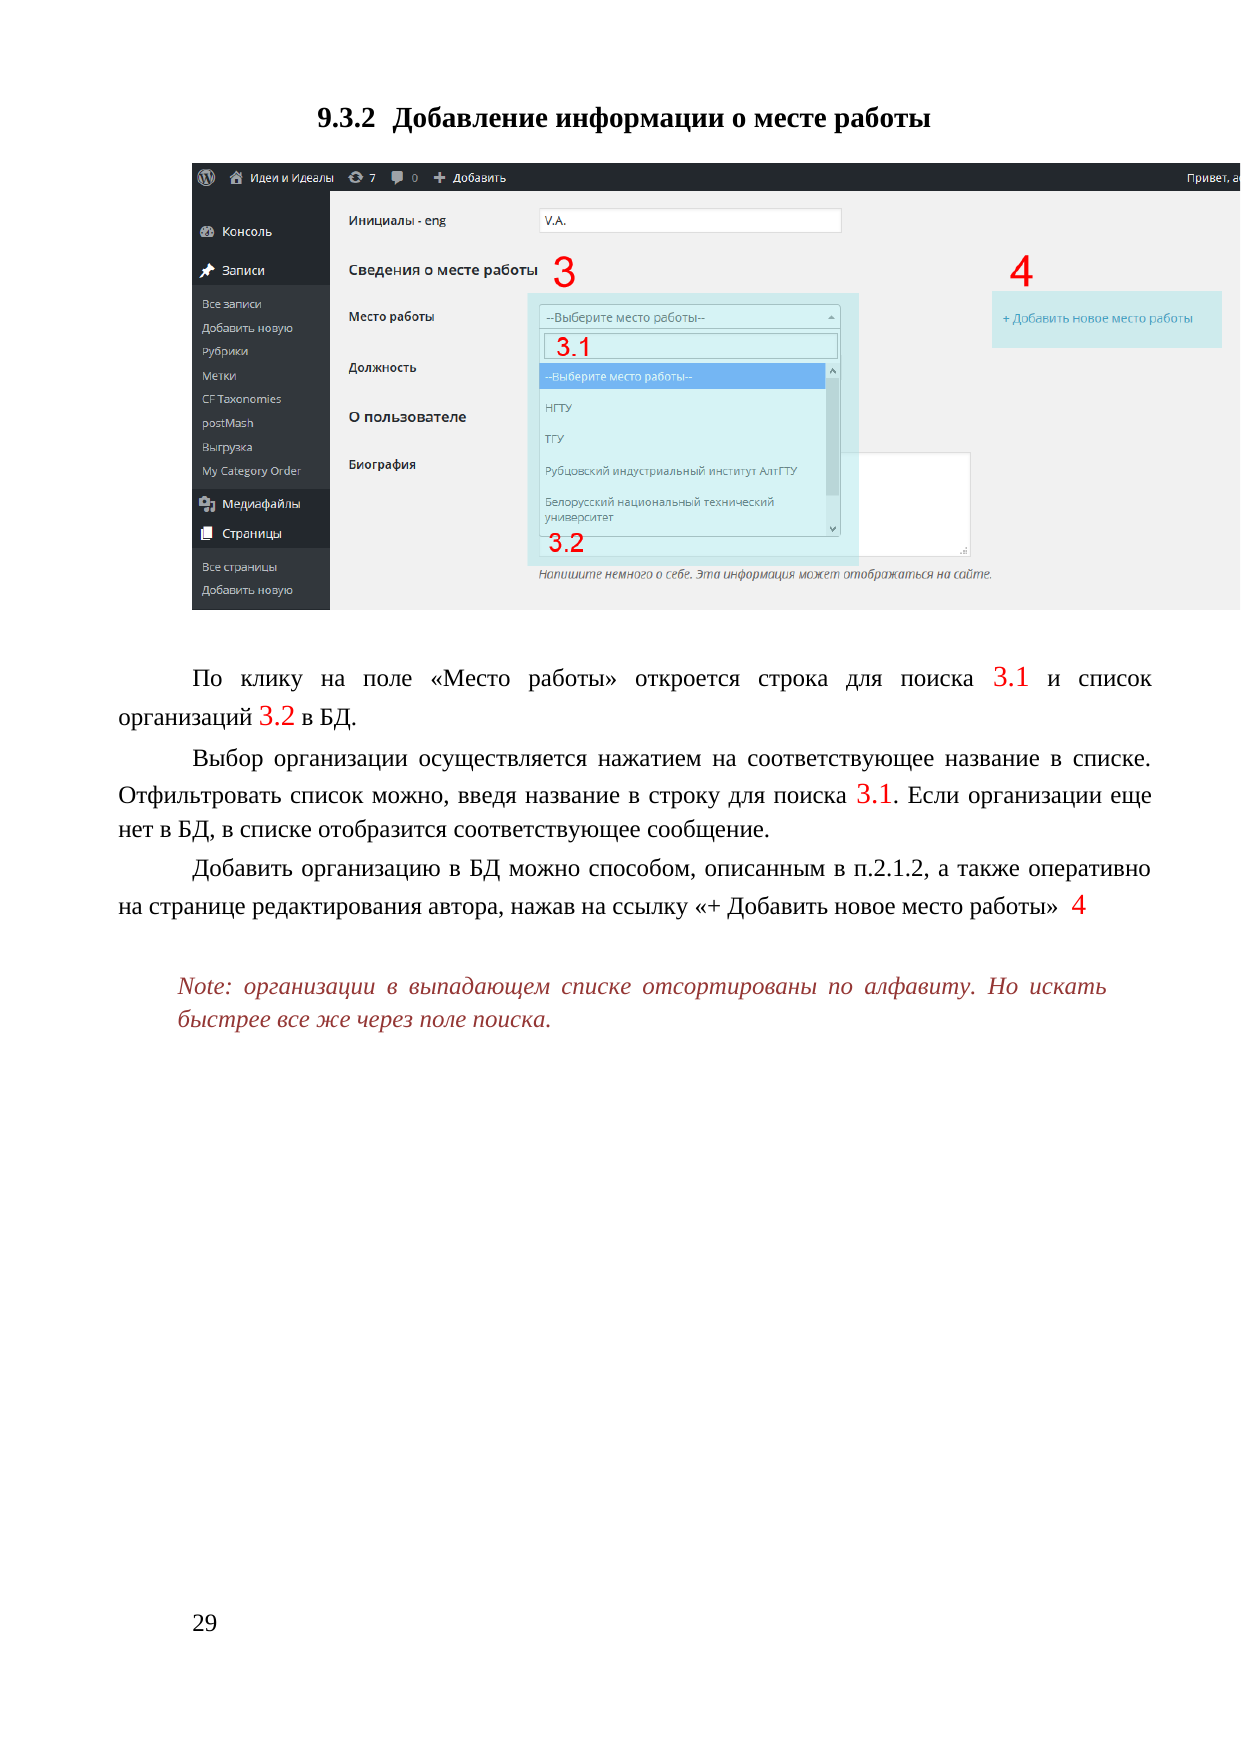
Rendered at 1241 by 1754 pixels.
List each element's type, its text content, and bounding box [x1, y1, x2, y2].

text Note: организации в выпадающем списке отсортированы по алфавиту. Но искать быстрее все же через поле поиска. [177, 971, 1107, 1033]
text Выбор организации осуществляется нажатием на соответствующее название в списке. Отфильтровать список можно, введя название в строку для поиска 3.1. Если организации еще нет в БД, в списке отобразится соответствующее сообщение. [118, 743, 1152, 843]
text Добавить организацию в БД можно способом, описанным в п.2.1.2, а также оперативно на странице редактирования автора, нажав на ссылку «+ Добавить новое место работы» 4 [118, 853, 1152, 921]
picture [192, 163, 1241, 610]
text Добавление информации о месте работы [96, 100, 1152, 133]
text По клику на поле «Место работы» откроется строка для поиска 3.1 и список организаций 3.2 в БД. [118, 659, 1152, 731]
